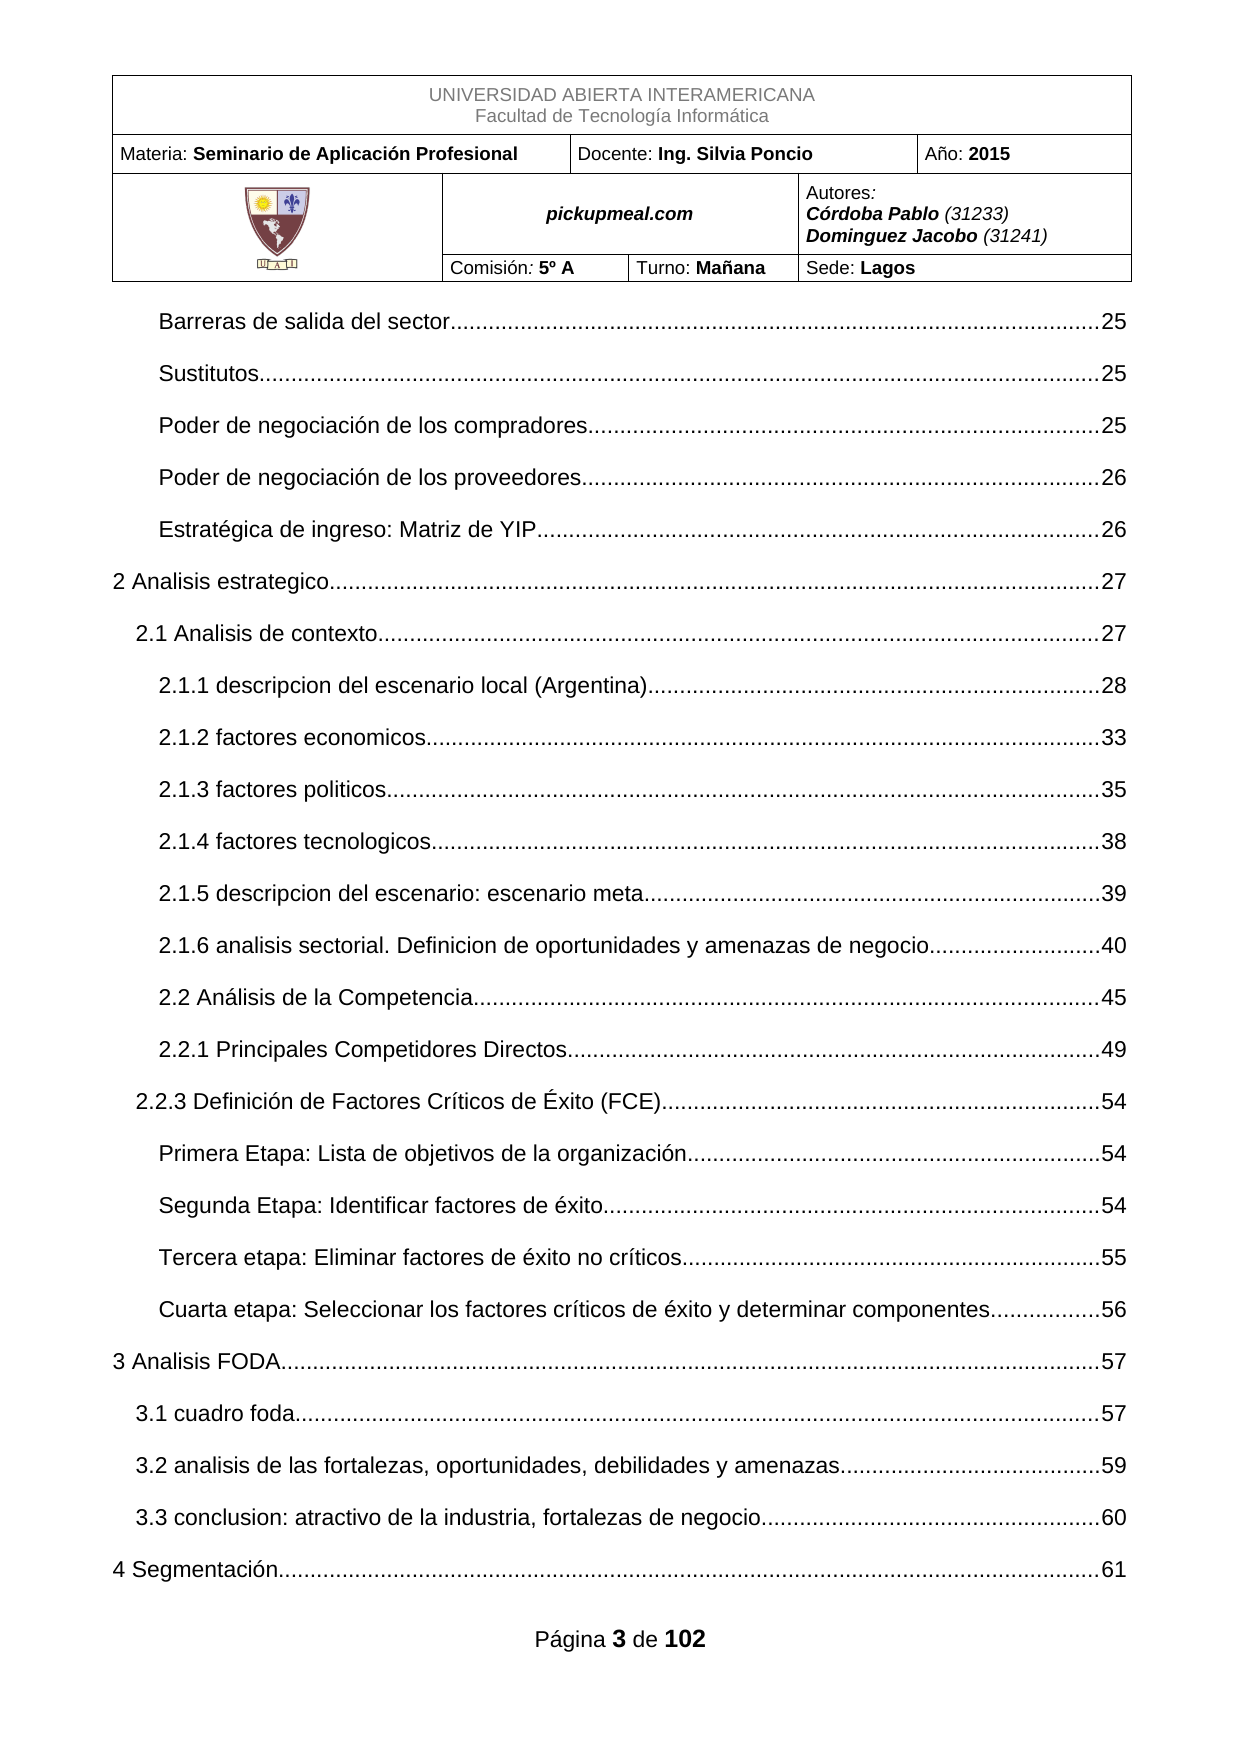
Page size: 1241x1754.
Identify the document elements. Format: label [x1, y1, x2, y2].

picture [230, 182, 325, 273]
